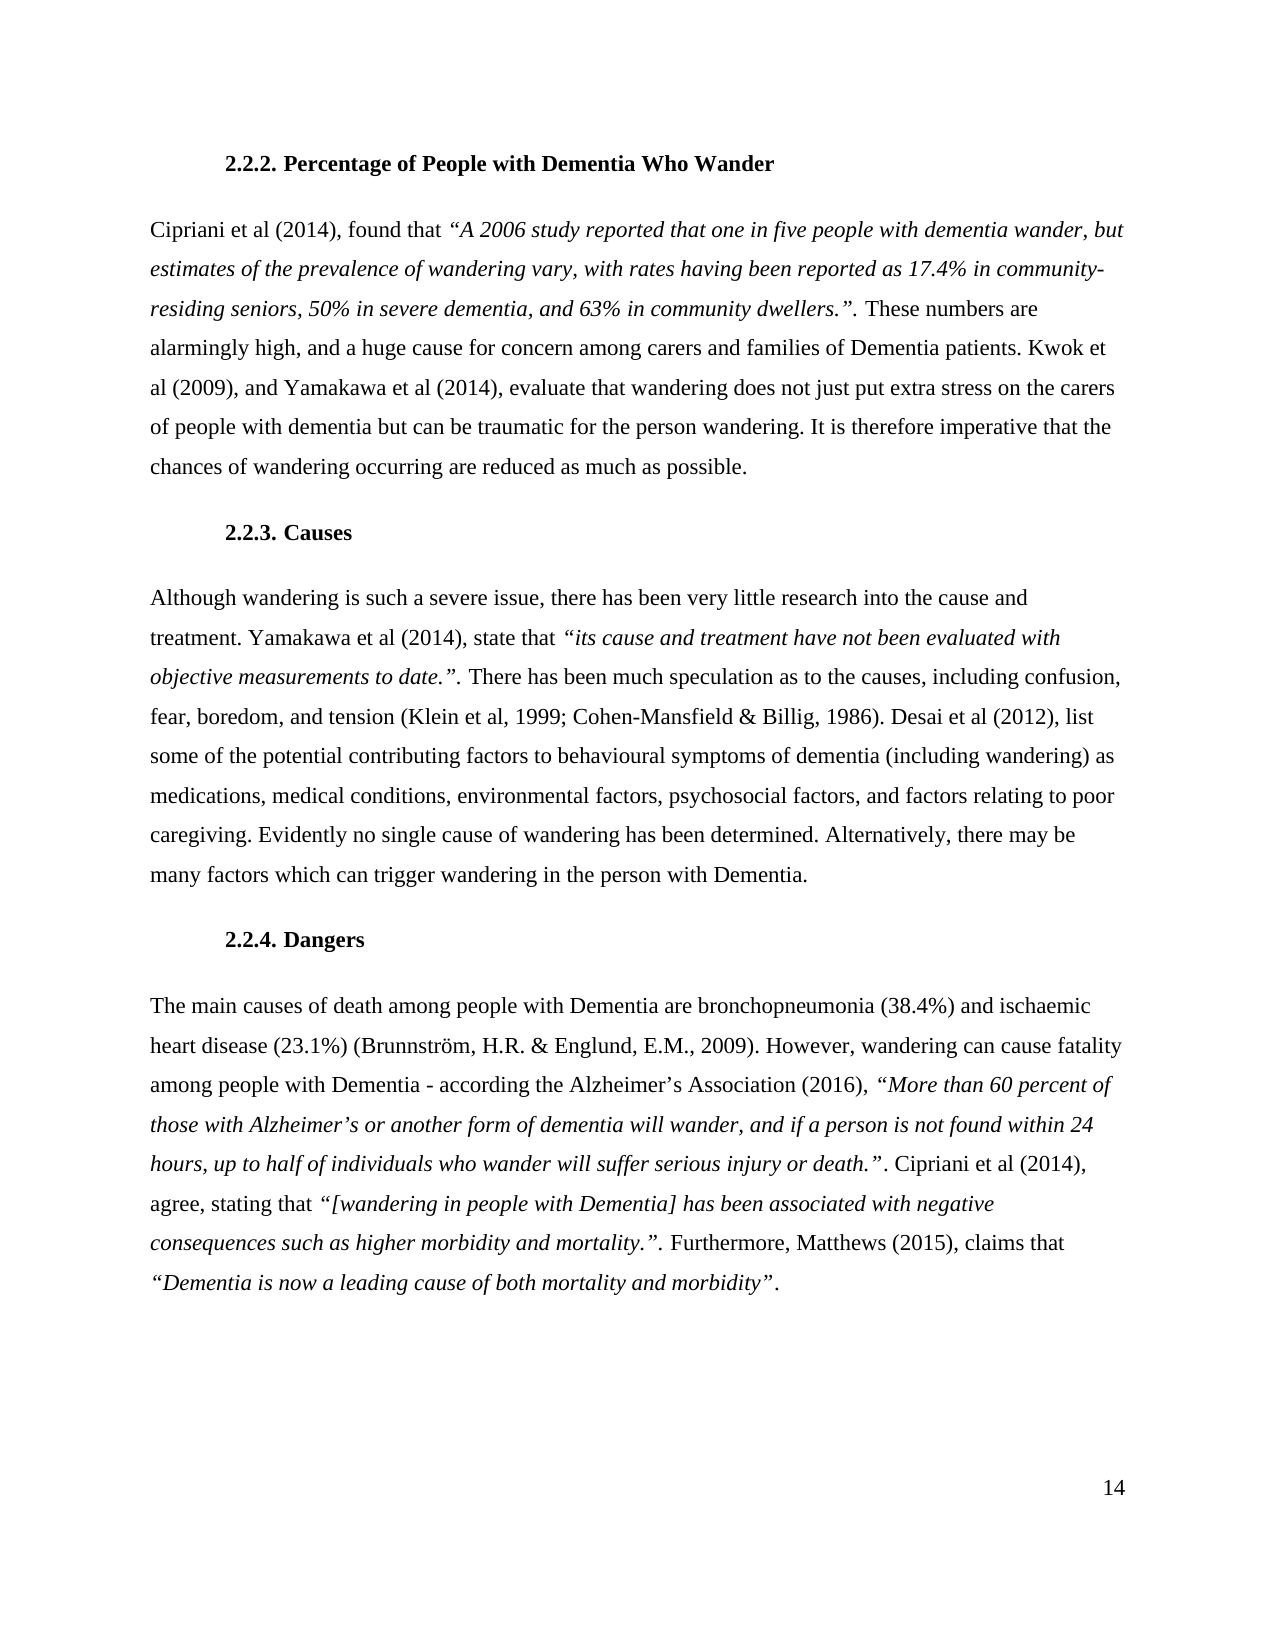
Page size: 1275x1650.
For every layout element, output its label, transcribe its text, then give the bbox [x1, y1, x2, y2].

subtitle Causes [225, 518, 1125, 545]
subtitle Percentage of People with Dementia Who Wander [225, 150, 1125, 176]
text The main causes of death among people with Dementia are bronchopneumonia (38.4%) and ischaemic heart disease (23.1%) (Brunnström, H.R. & Englund, E.M., 2009). However, wandering can cause fatality among people with Dementia - according the Alzheimer’s Association (2016), “More than 60 percent of those with Alzheimer’s or another form of dementia will wander, and if a person is not found within 24 hours, up to half of individuals who wander will suffer serious injury or death.”. Cipriani et al (2014), agree, stating that “[wandering in people with Dementia] has been associated with negative consequences such as higher morbidity and mortality.”. Furthermore, Matthews (2015), claims that “Dementia is now a leading cause of both mortality and morbidity”. [150, 992, 1125, 1295]
subtitle Dangers [225, 927, 1125, 953]
text Cipriani et al (2014), found that “A 2006 study reported that one in five people with dementia wander, but estimates of the prevalence of wandering vary, with rates having been reported as 17.4% in community-residing seniors, 50% in severe dementia, and 63% in community dwellers.”. These numbers are alarmingly high, and a huge cause for concern among carers and families of Dementia patients. Kwok et al (2009), and Yamakawa et al (2014), evaluate that wandering does not just put extra stress on the carers of people with dementia but can be traumatic for the person wandering. It is therefore imperative that the chances of wandering occurring are reduced as much as possible. [150, 216, 1125, 479]
text Although wandering is such a severe issue, there has been very little research into the cause and treatment. Yamakawa et al (2014), state that “its cause and treatment have not been evaluated with objective measurements to date.”. There has been much speculation as to the causes, including confusion, fear, boredom, and tension (Klein et al, 1999; Cohen‐Mansfield & Billig, 1986). Desai et al (2012), list some of the potential contributing factors to behavioural symptoms of dementia (including wandering) as medications, medical conditions, environmental factors, psychosocial factors, and factors relating to poor caregiving. Evidently no single cause of wandering has been determined. Alternatively, there may be many factors which can trigger wandering in the person with Dementia. [150, 584, 1125, 887]
